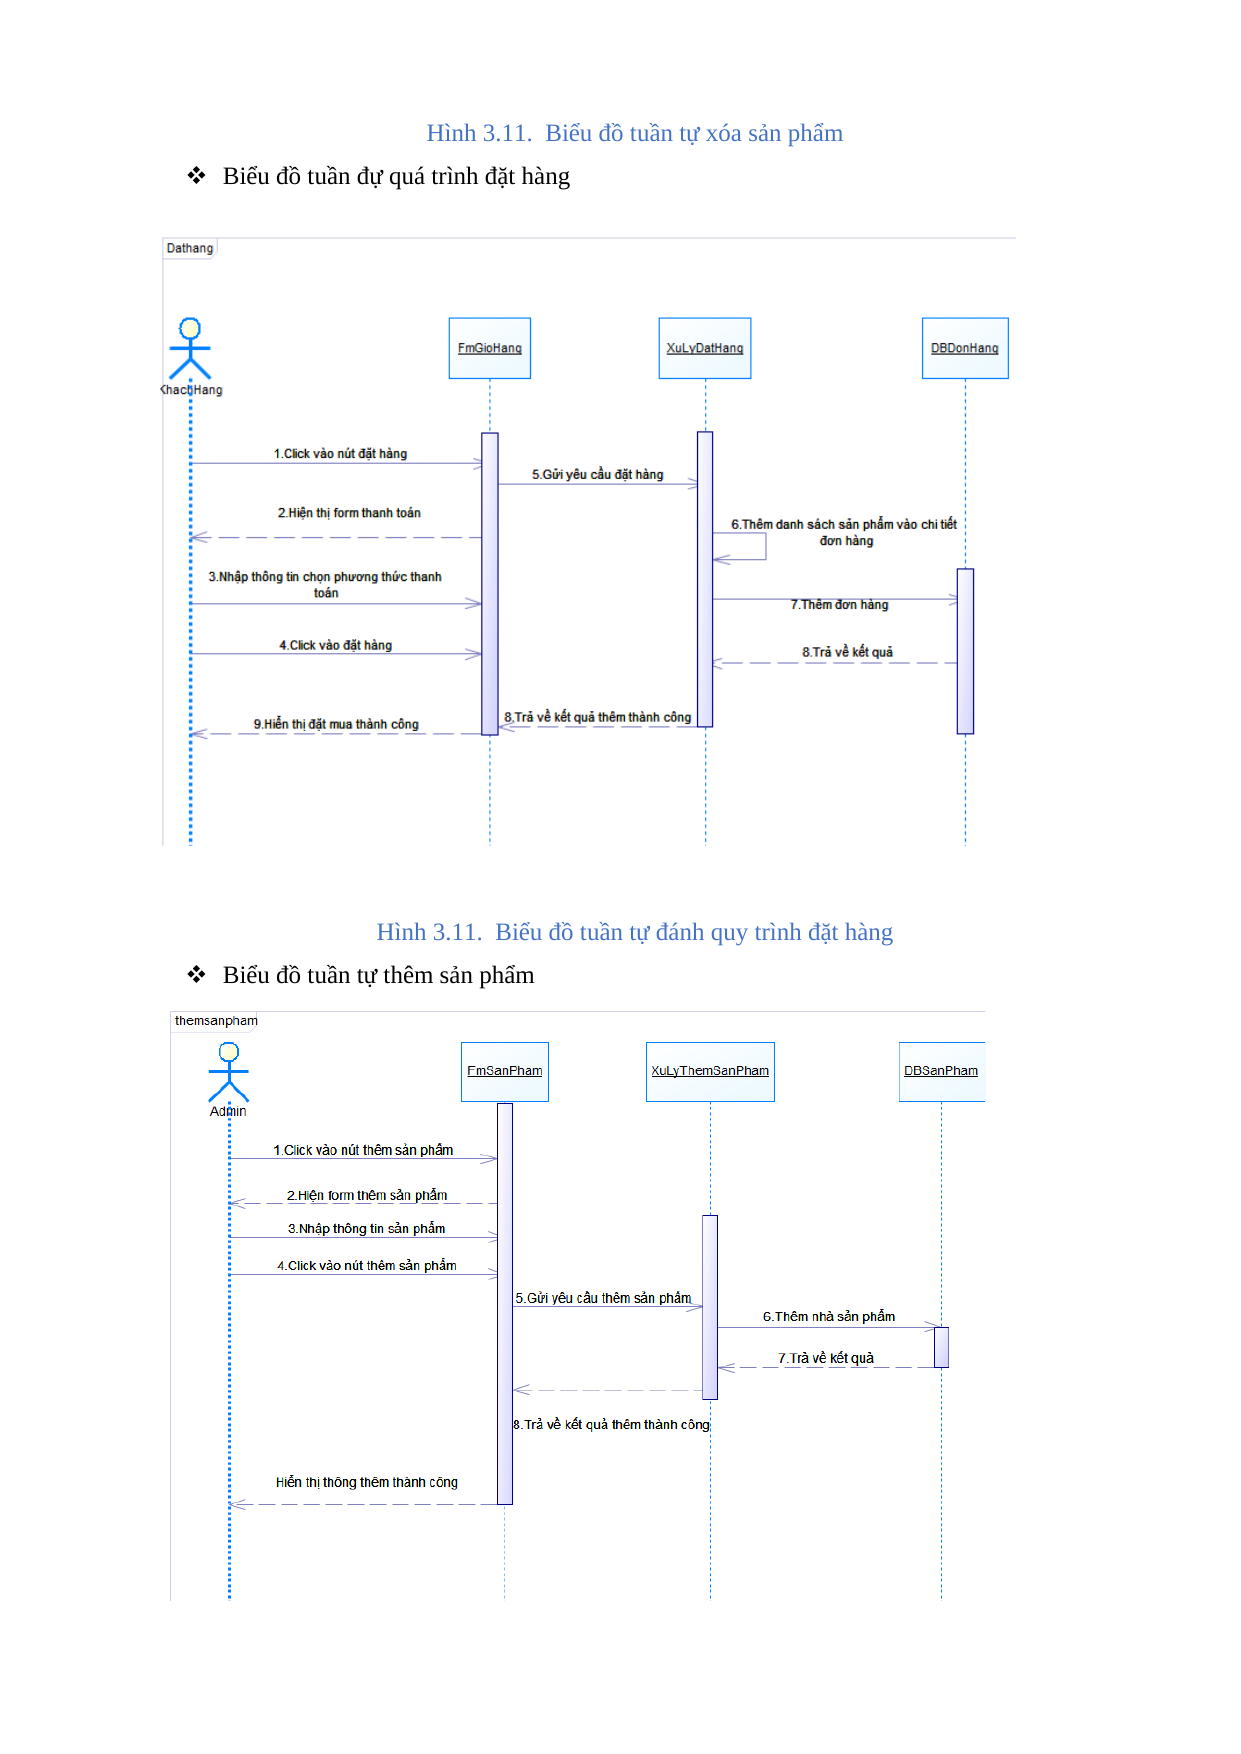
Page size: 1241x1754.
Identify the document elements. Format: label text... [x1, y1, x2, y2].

picture [160, 227, 1016, 846]
list Biểu đồ tuần đự quá trình đặt hàng [185, 161, 1122, 190]
text Hình 3.11. Biểu đồ tuần tự xóa sản phẩm [148, 118, 1122, 147]
text Hình 3.11. Biểu đồ tuần tự đánh quy trình đặt hàng [148, 917, 1122, 946]
picture [159, 995, 986, 1601]
list Biểu đồ tuần tự thêm sản phẩm [185, 960, 1122, 989]
